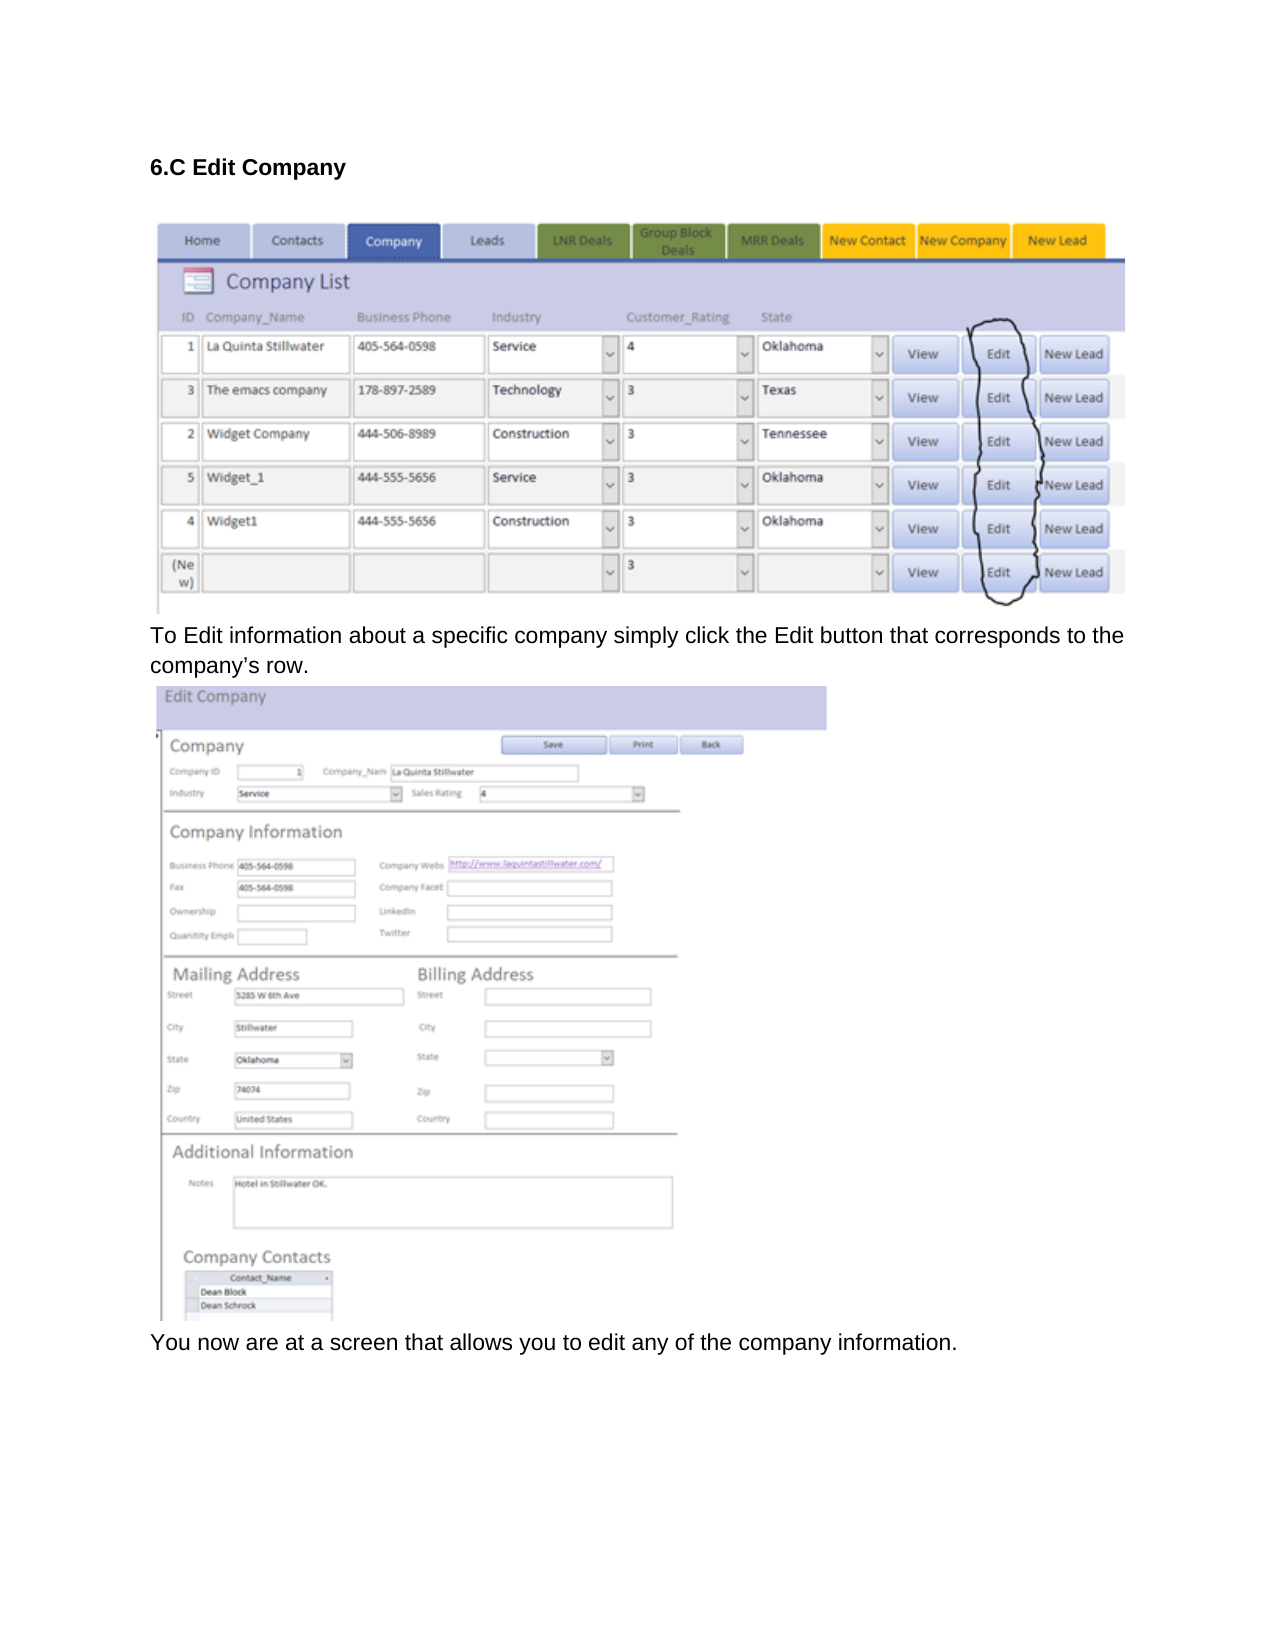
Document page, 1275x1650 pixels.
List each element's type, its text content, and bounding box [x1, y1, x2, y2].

text To Edit information about a specific company simply click the Edit button that corresponds to the company’s row. [150, 622, 1125, 679]
text You now are at a screen that allows you to edit any of the company information. [150, 1329, 1125, 1355]
picture [150, 218, 1125, 614]
picture [156, 686, 827, 1321]
text 6.C Edit Company [150, 154, 1125, 181]
